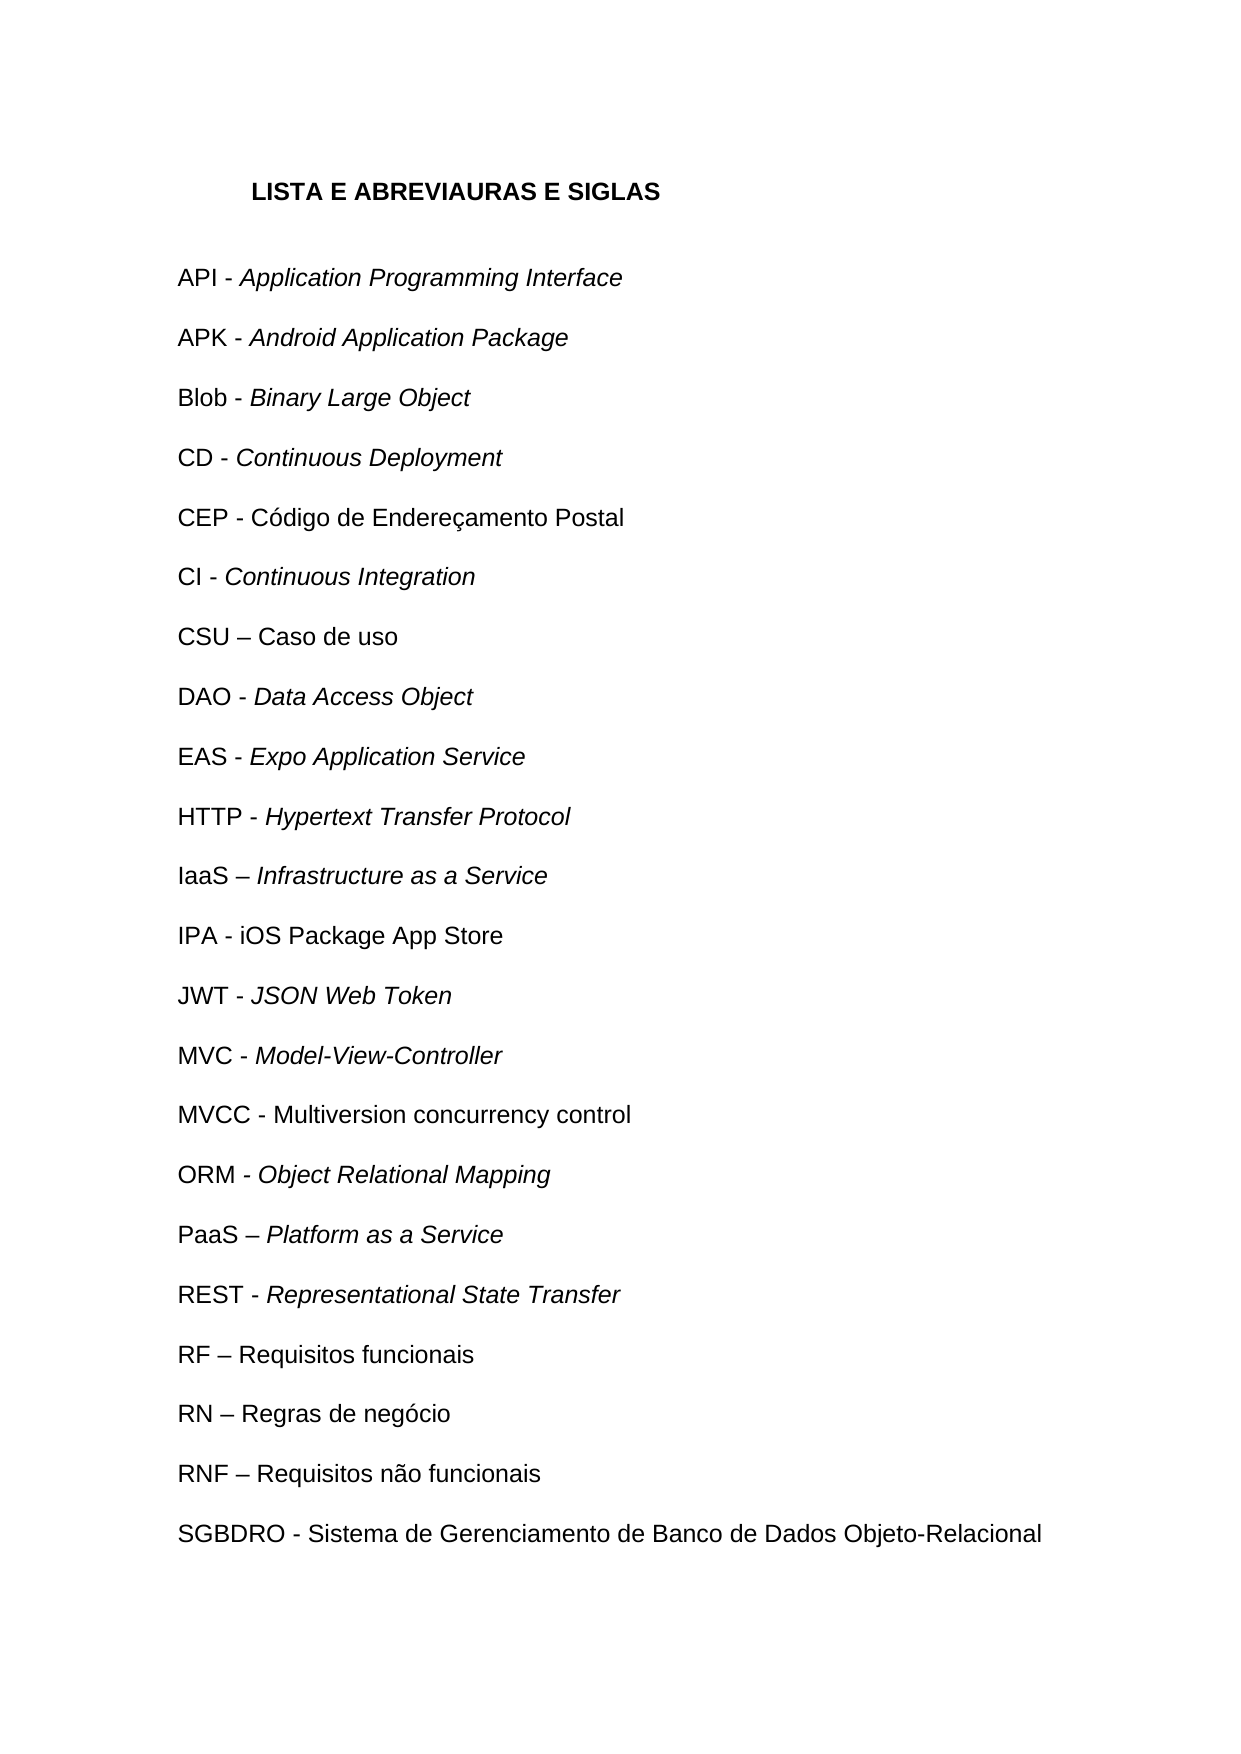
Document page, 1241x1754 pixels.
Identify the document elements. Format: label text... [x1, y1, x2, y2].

text API - Application Programming Interface [177, 263, 1122, 292]
text RF – Requisitos funcionais [177, 1340, 1122, 1368]
text RN – Regras de negócio [177, 1399, 1122, 1428]
text Blob - Binary Large Object [177, 383, 1122, 412]
text CI - Continuous Integration [177, 562, 1122, 591]
text CEP - Código de Endereçamento Postal [177, 503, 1122, 531]
text ORM - Object Relational Mapping [177, 1160, 1122, 1189]
text RNF – Requisitos não funcionais [177, 1459, 1122, 1488]
text APK - Android Application Package [177, 323, 1122, 352]
text MVCC - Multiversion concurrency control [177, 1101, 1122, 1129]
text PaaS – Platform as a Service [177, 1220, 1122, 1249]
text MVC - Model-View-Controller [177, 1041, 1122, 1069]
text HTTP - Hypertext Transfer Protocol [177, 802, 1122, 830]
text JWT - JSON Web Token [177, 981, 1122, 1010]
text REST - Representational State Transfer [177, 1280, 1122, 1309]
text IaaS – Infrastructure as a Service [177, 861, 1122, 890]
text CD - Continuous Deployment [177, 443, 1122, 472]
text SGBDRO - Sistema de Gerenciamento de Banco de Dados Objeto-Relacional [177, 1519, 1122, 1548]
text EAS - Expo Application Service [177, 742, 1122, 771]
text DAO - Data Access Object [177, 682, 1122, 711]
text IPA - iOS Package App Store [177, 921, 1122, 950]
text CSU – Caso de uso [177, 622, 1122, 651]
text LISTA E ABREVIAURAS E SIGLAS [177, 177, 1122, 206]
